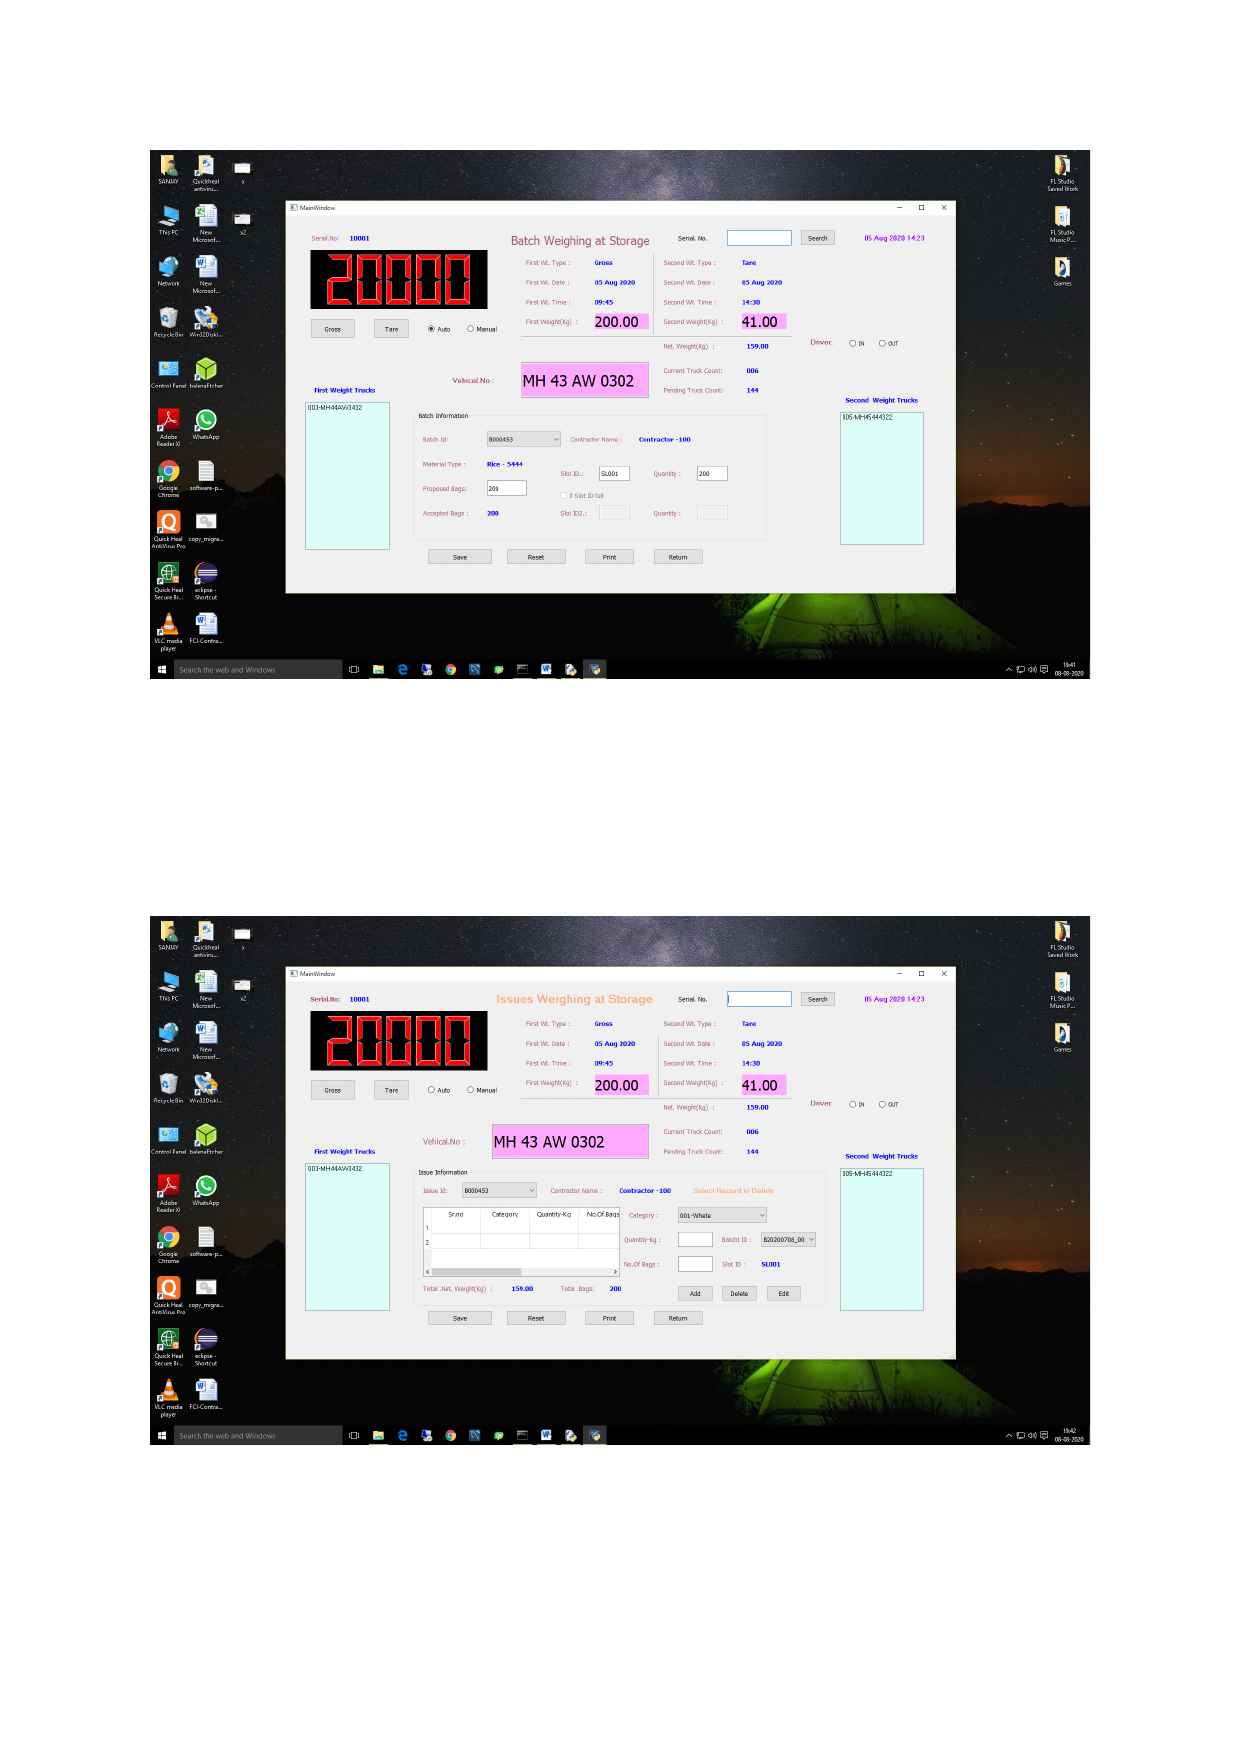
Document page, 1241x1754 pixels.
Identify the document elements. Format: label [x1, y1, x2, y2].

picture [150, 916, 1091, 1445]
picture [150, 150, 1091, 679]
